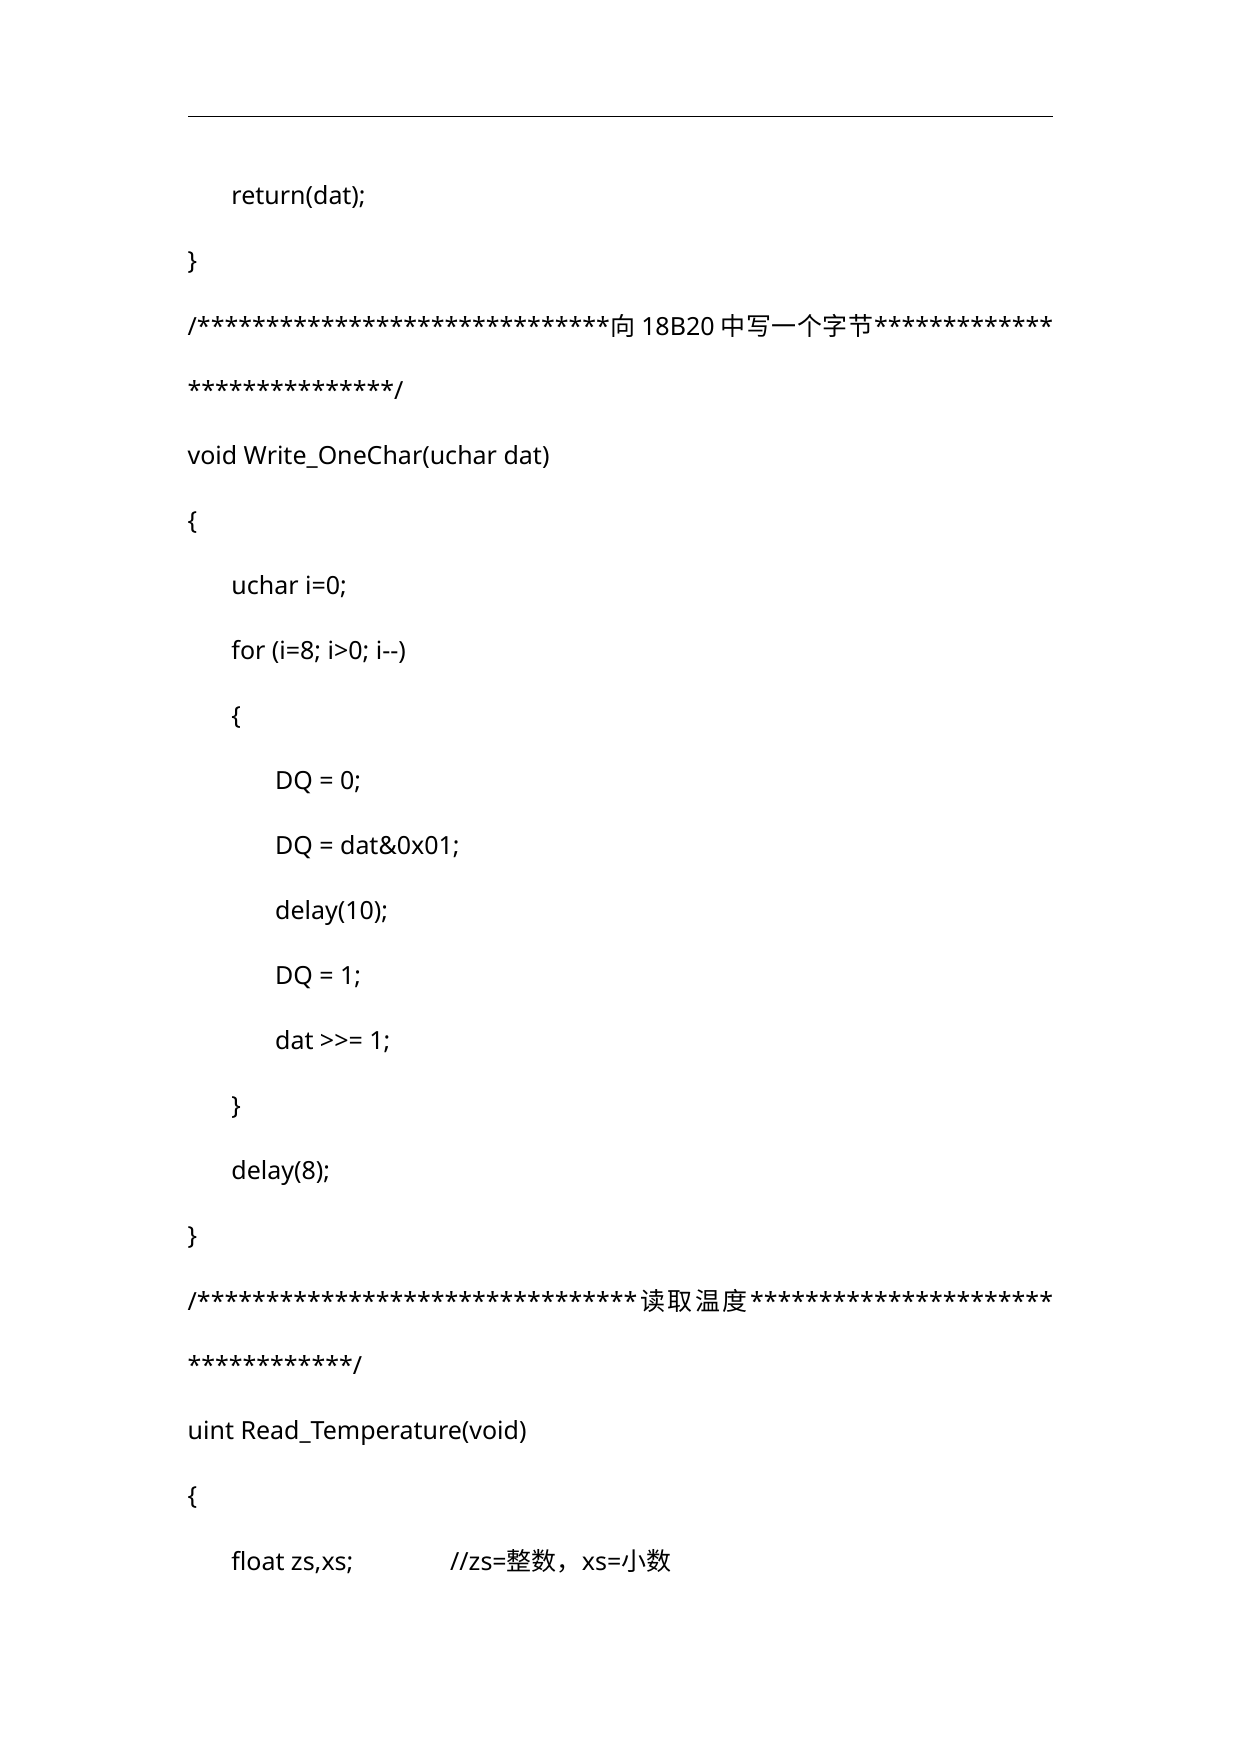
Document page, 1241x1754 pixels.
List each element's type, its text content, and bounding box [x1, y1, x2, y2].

text uint Read_Temperature(void) [187, 1397, 1053, 1462]
text } [187, 227, 1053, 292]
text delay(8); [187, 1137, 1053, 1202]
text { [187, 487, 1053, 552]
text } [187, 1202, 1053, 1267]
text DQ = dat&0x01; [187, 812, 1053, 877]
text void Write_OneChar(uchar dat) [187, 422, 1053, 487]
text DQ = 1; [187, 942, 1053, 1007]
text return(dat); [187, 162, 1053, 227]
text /********************************读取温度**********************************/ [187, 1267, 1053, 1397]
text float zs,xs; //zs=整数，xs=小数 [187, 1527, 1053, 1592]
text uchar i=0; [187, 552, 1053, 617]
text { [187, 1462, 1053, 1527]
text } [187, 1072, 1053, 1137]
text delay(10); [187, 877, 1053, 942]
text dat >>= 1; [187, 1007, 1053, 1072]
text for (i=8; i>0; i--) [187, 617, 1053, 682]
text { [187, 682, 1053, 747]
text /******************************向18B20中写一个字节****************************/ [187, 292, 1053, 422]
text DQ = 0; [187, 747, 1053, 812]
